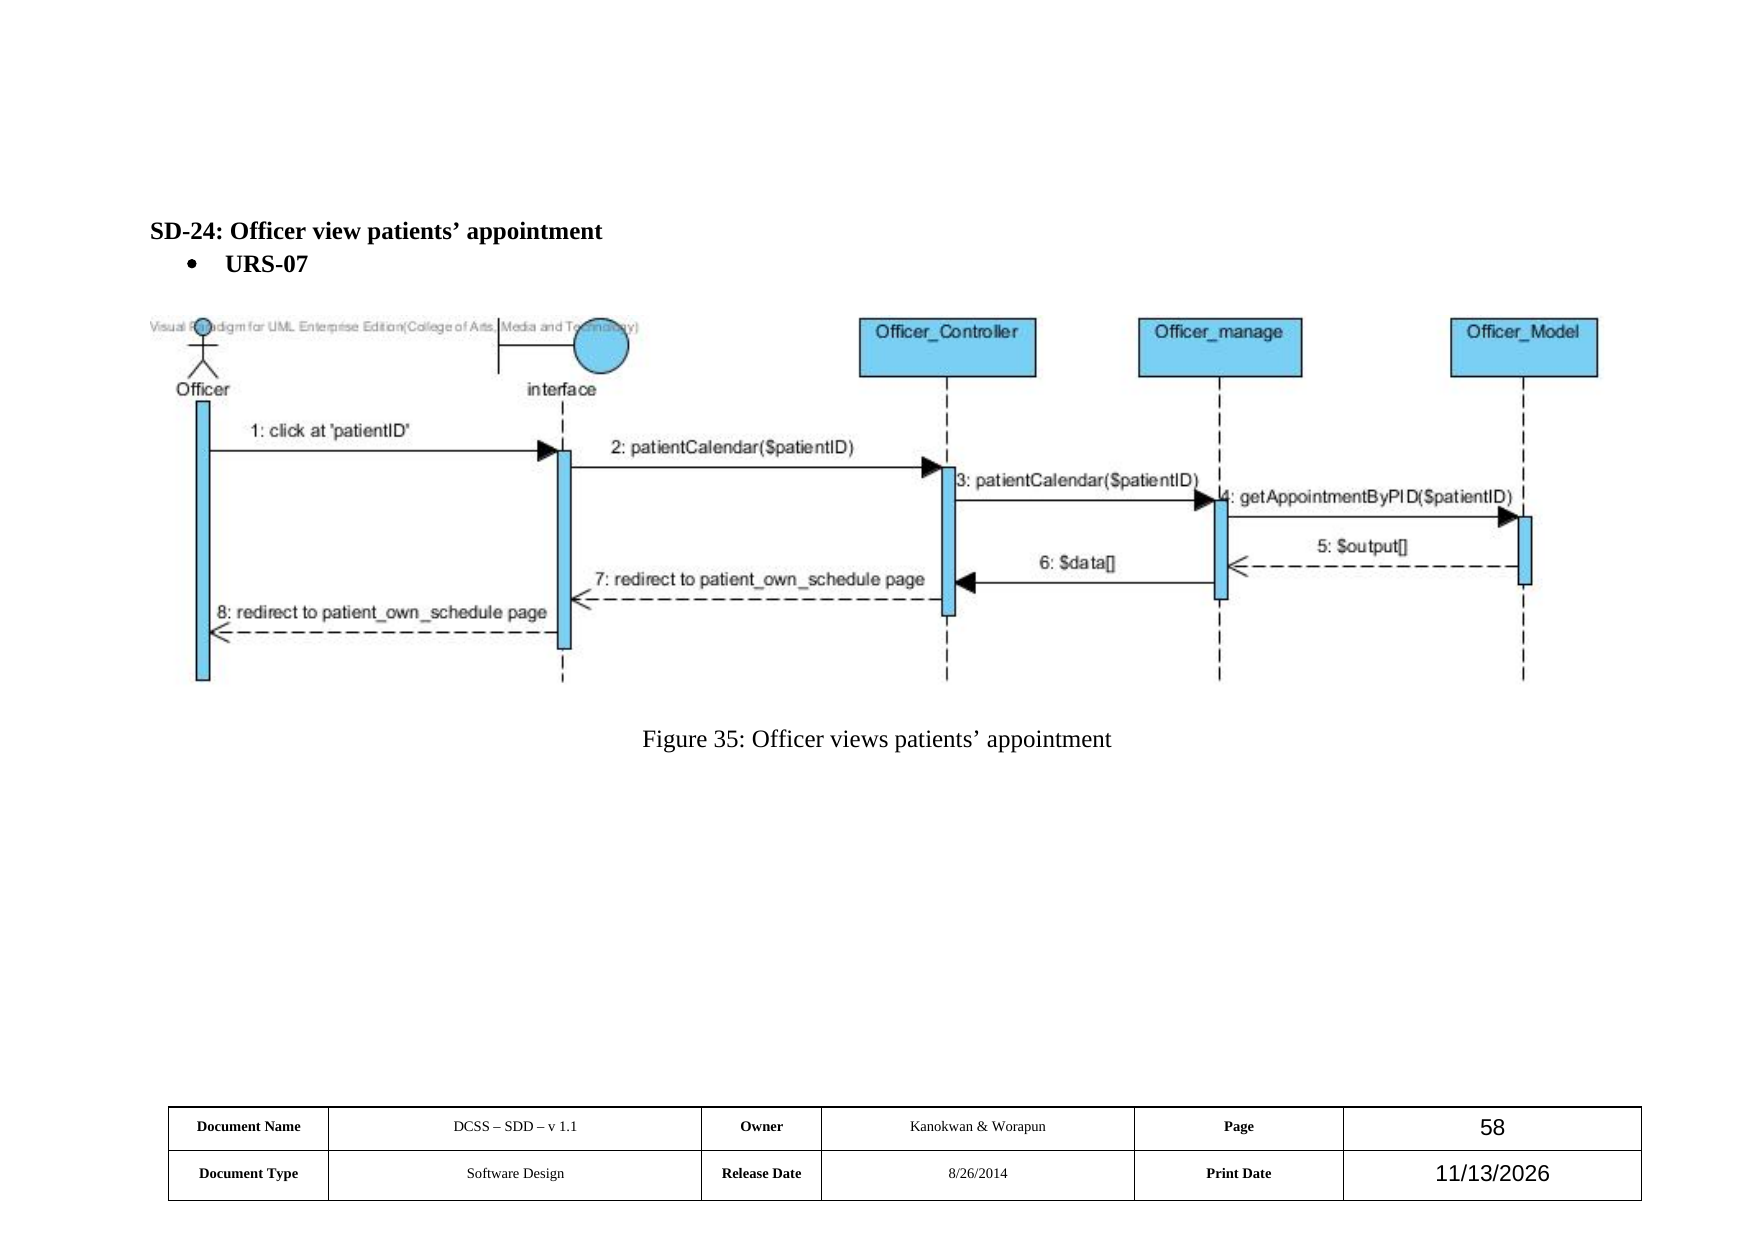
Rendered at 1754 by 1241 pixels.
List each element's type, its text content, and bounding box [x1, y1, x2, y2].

list URS-07 [187, 249, 1604, 278]
text SD-24: Officer view patients’ appointment [150, 216, 1604, 245]
text Figure 35: Officer views patients’ appointment [150, 724, 1604, 753]
picture [150, 315, 1605, 688]
